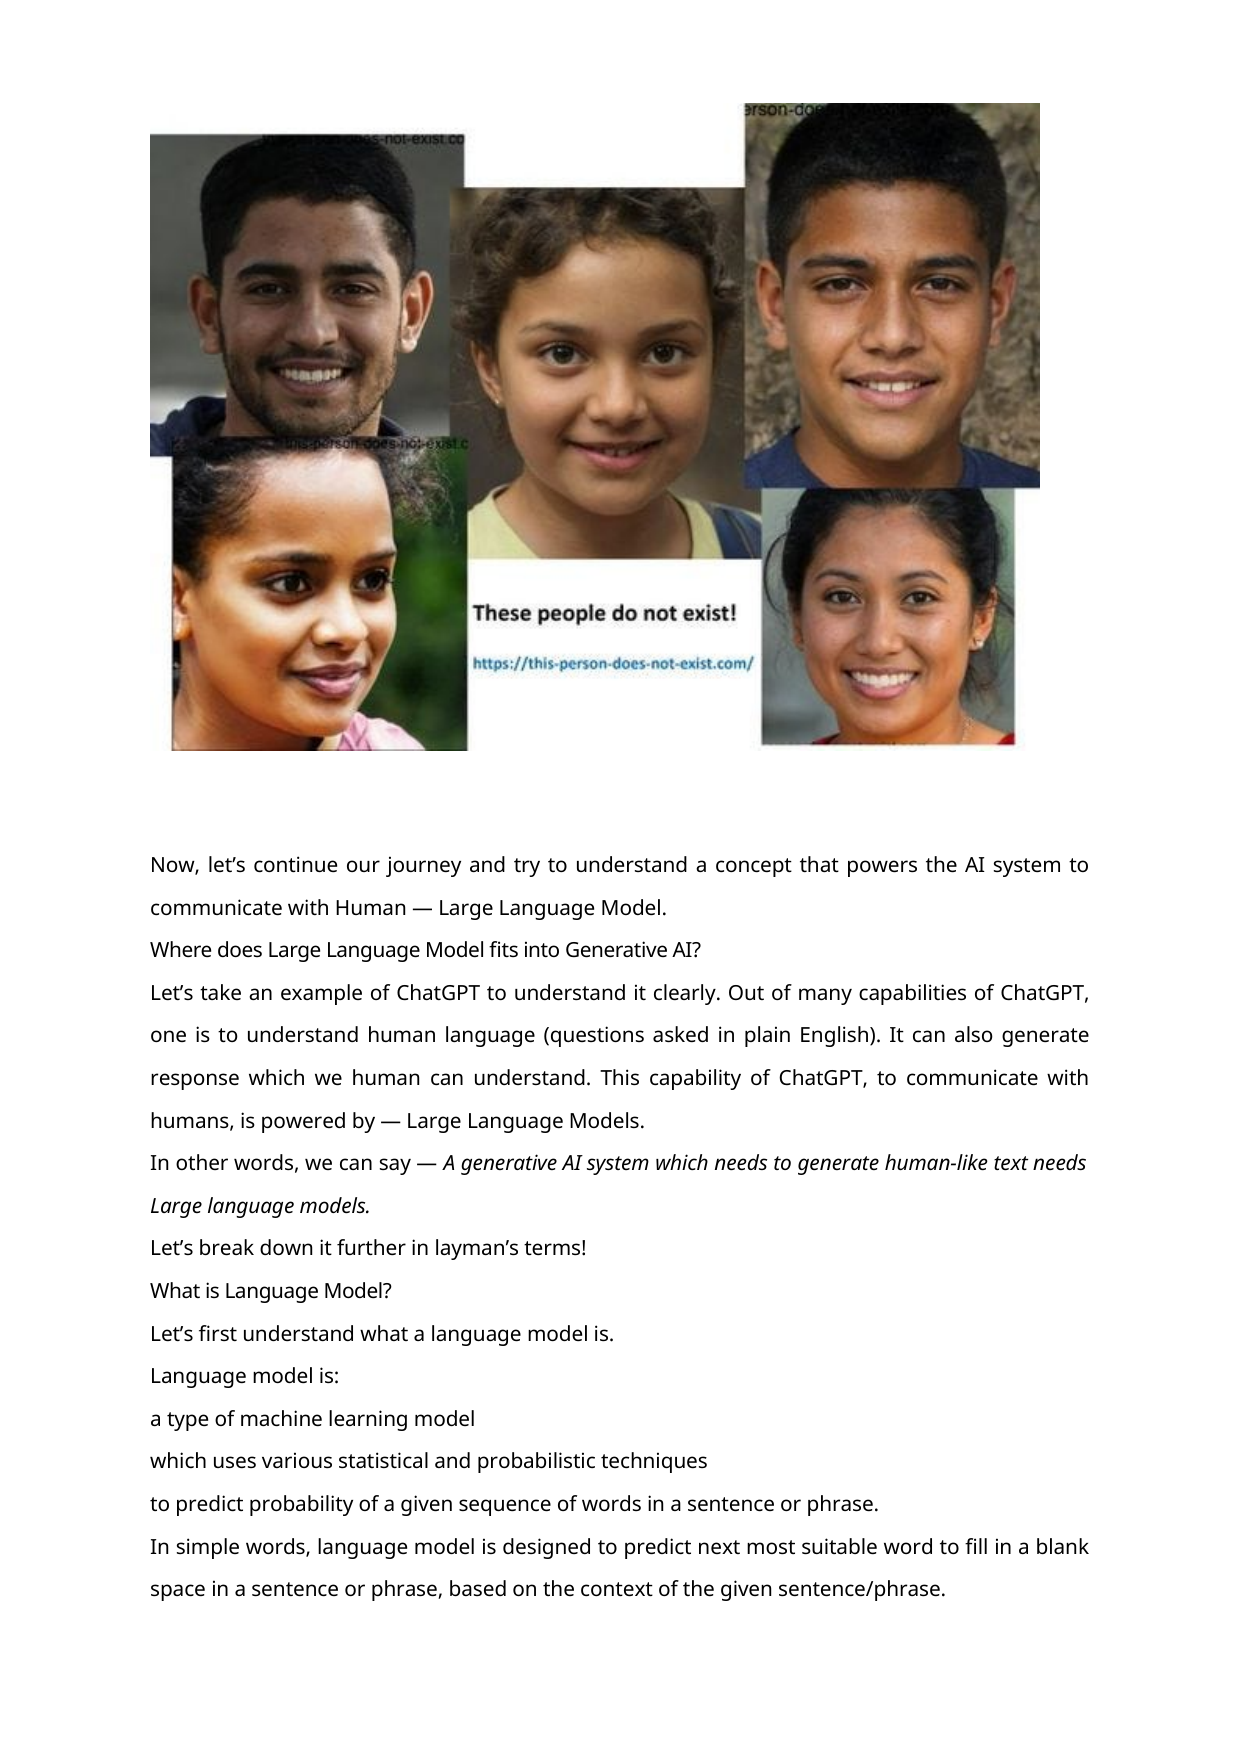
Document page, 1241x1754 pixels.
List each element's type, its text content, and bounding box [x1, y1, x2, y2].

text which uses various statistical and probabilistic techniques [150, 1447, 1090, 1475]
text In other words, we can say — A generative AI system which needs to generate human-like text needs Large language models. [150, 1148, 1090, 1219]
picture [150, 103, 1040, 751]
text What is Language Model? [150, 1276, 1090, 1304]
text Let’s break down it further in layman’s terms! [150, 1233, 1090, 1262]
text Let’s first understand what a language model is. [150, 1319, 1090, 1347]
text to predict probability of a given sequence of words in a sentence or phrase. [150, 1489, 1090, 1518]
text Where does Large Language Model fits into Generative AI? [150, 935, 1090, 964]
text In simple words, language model is designed to predict next most suitable word to fill in a blank space in a sentence or phrase, based on the context of the given sentence/phrase. [150, 1532, 1090, 1603]
text a type of machine learning model [150, 1404, 1090, 1432]
text Language model is: [150, 1361, 1090, 1390]
text Now, let’s continue our journey and try to understand a concept that powers the AI system to communicate with Human — Large Language Model. [150, 850, 1090, 921]
text Let’s take an example of ChatGPT to understand it clearly. Out of many capabilities of ChatGPT, one is to understand human language (questions asked in plain English). It can also generate response which we human can understand. This capability of ChatGPT, to communicate with humans, is powered by — Large Language Models. [150, 978, 1090, 1134]
